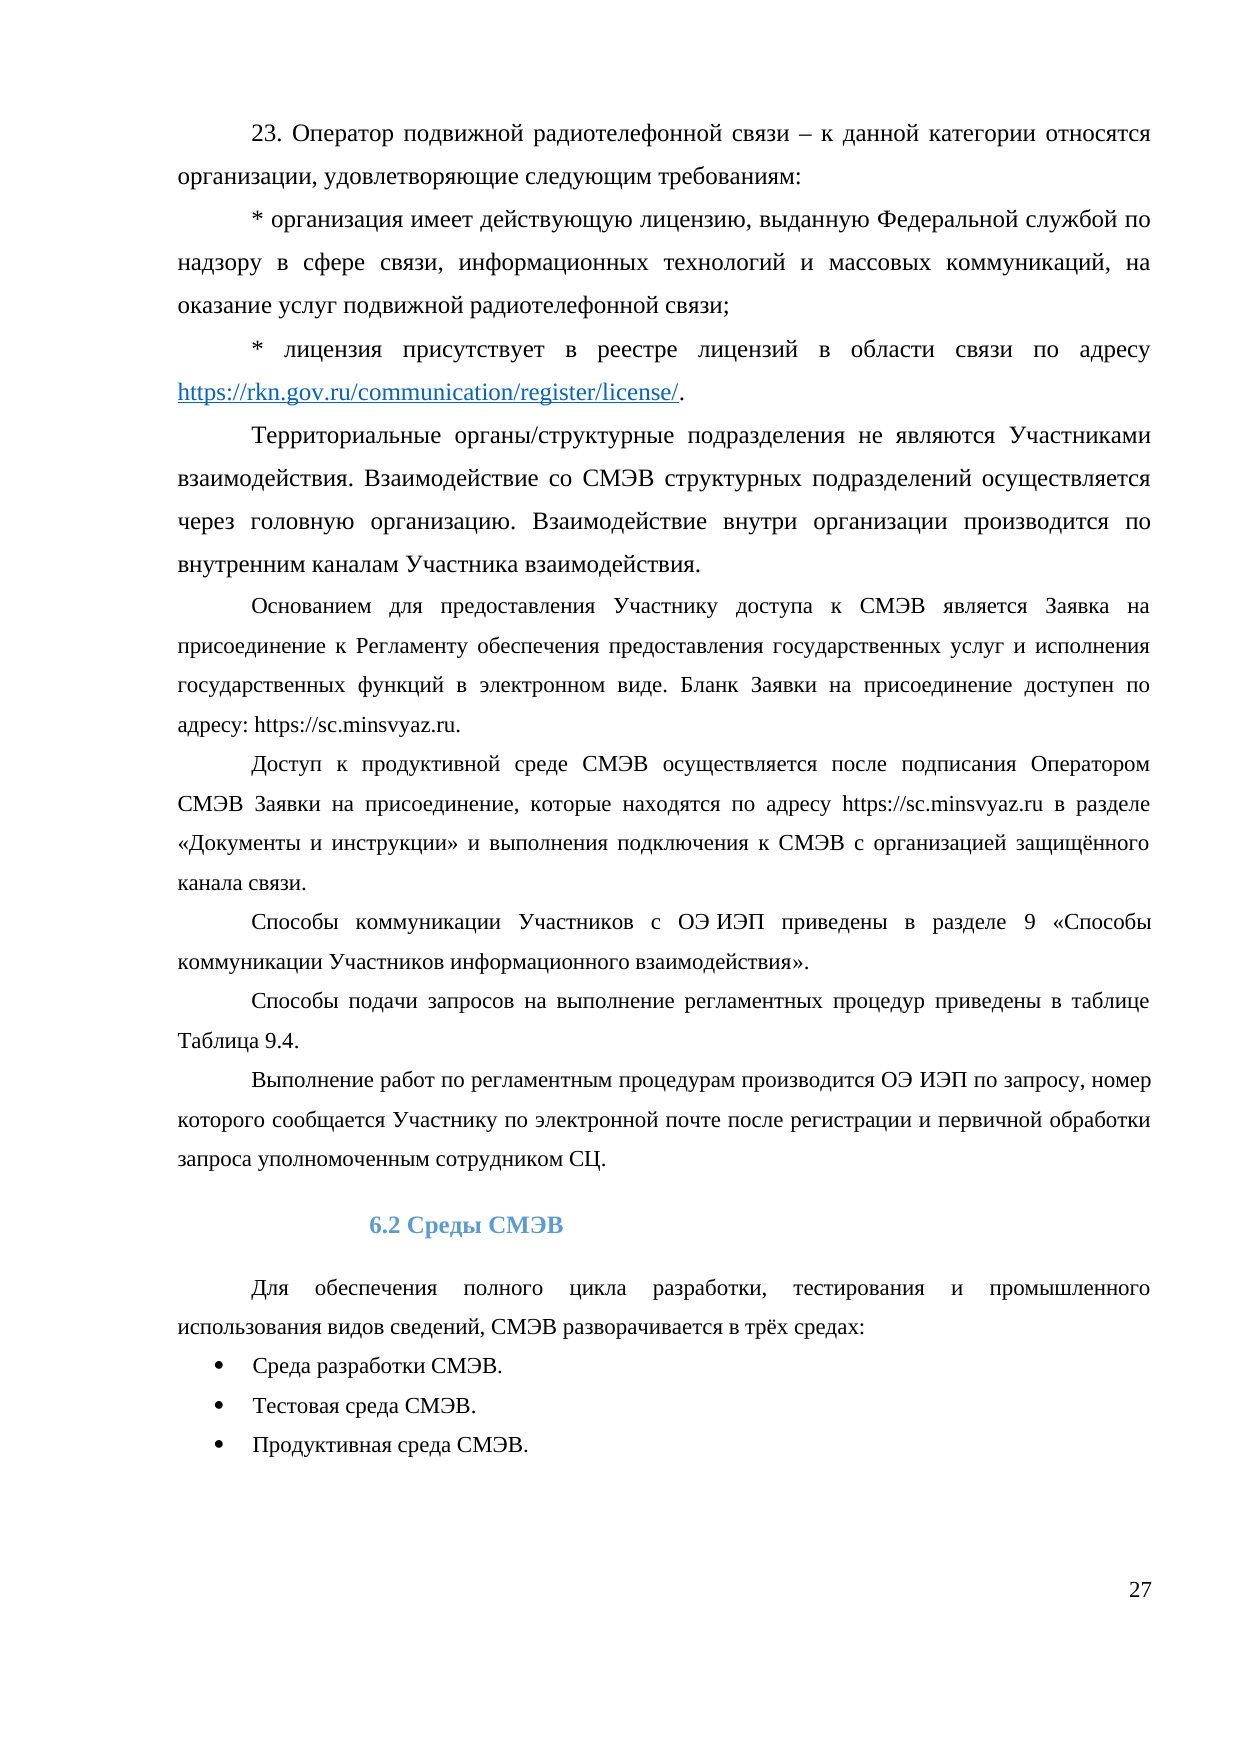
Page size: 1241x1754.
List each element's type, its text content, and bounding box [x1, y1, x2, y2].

text Территориальные органы/структурные подразделения не являются Участниками взаимодействия. Взаимодействие со СМЭВ структурных подразделений осуществляется через головную организацию. Взаимодействие внутри организации производится по внутренним каналам Участника взаимодействия. [177, 420, 1152, 578]
text Доступ к продуктивной среде СМЭВ осуществляется после подписания Оператором СМЭВ Заявки на присоединение, которые находятся по адресу https://sc.minsvyaz.ru в разделе «Документы и инструкции» и выполнения подключения к СМЭВ с организацией защищённого канала связи. [177, 750, 1152, 895]
text Выполнение работ по регламентным процедурам производится ОЭ ИЭП по запросу, номер которого сообщается Участнику по электронной почте после регистрации и первичной обработки запроса уполномоченным сотрудником СЦ. [177, 1066, 1152, 1172]
text Способы коммуникации Участников с ОЭ ИЭП приведены в разделе 9 «Способы коммуникации Участников информационного взаимодействия». [177, 908, 1152, 974]
text 23. Оператор подвижной радиотелефонной связи – к данной категории относятся организации, удовлетворяющие следующим требованиям: [177, 118, 1152, 190]
text Для обеспечения полного цикла разработки, тестирования и промышленного использования видов сведений, СМЭВ разворачивается в трёх средах: [177, 1274, 1152, 1339]
text Основанием для предоставления Участнику доступа к СМЭВ является Заявка на присоединение к Регламенту обеспечения предоставления государственных услуг и исполнения государственных функций в электронном виде. Бланк Заявки на присоединение доступен по адресу: https://sc.minsvyaz.ru. [177, 592, 1152, 737]
list Среда разработки СМЭВ. [215, 1353, 1152, 1379]
text Способы подачи запросов на выполнение регламентных процедур приведены в таблице 6. [177, 987, 1152, 1053]
list Тестовая среда СМЭВ. [215, 1392, 1152, 1418]
text * организация имеет действующую лицензию, выданную Федеральной службой по надзору в сфере связи, информационных технологий и массовых коммуникаций, на оказание услуг подвижной радиотелефонной связи; [177, 204, 1152, 319]
text * лицензия присутствует в реестре лицензий в области связи по адресу https://rkn.gov.ru/communication/register/license/. [177, 334, 1152, 406]
subtitle Среды СМЭВ [369, 1210, 1152, 1238]
list Продуктивная среда СМЭВ. [215, 1432, 1152, 1458]
